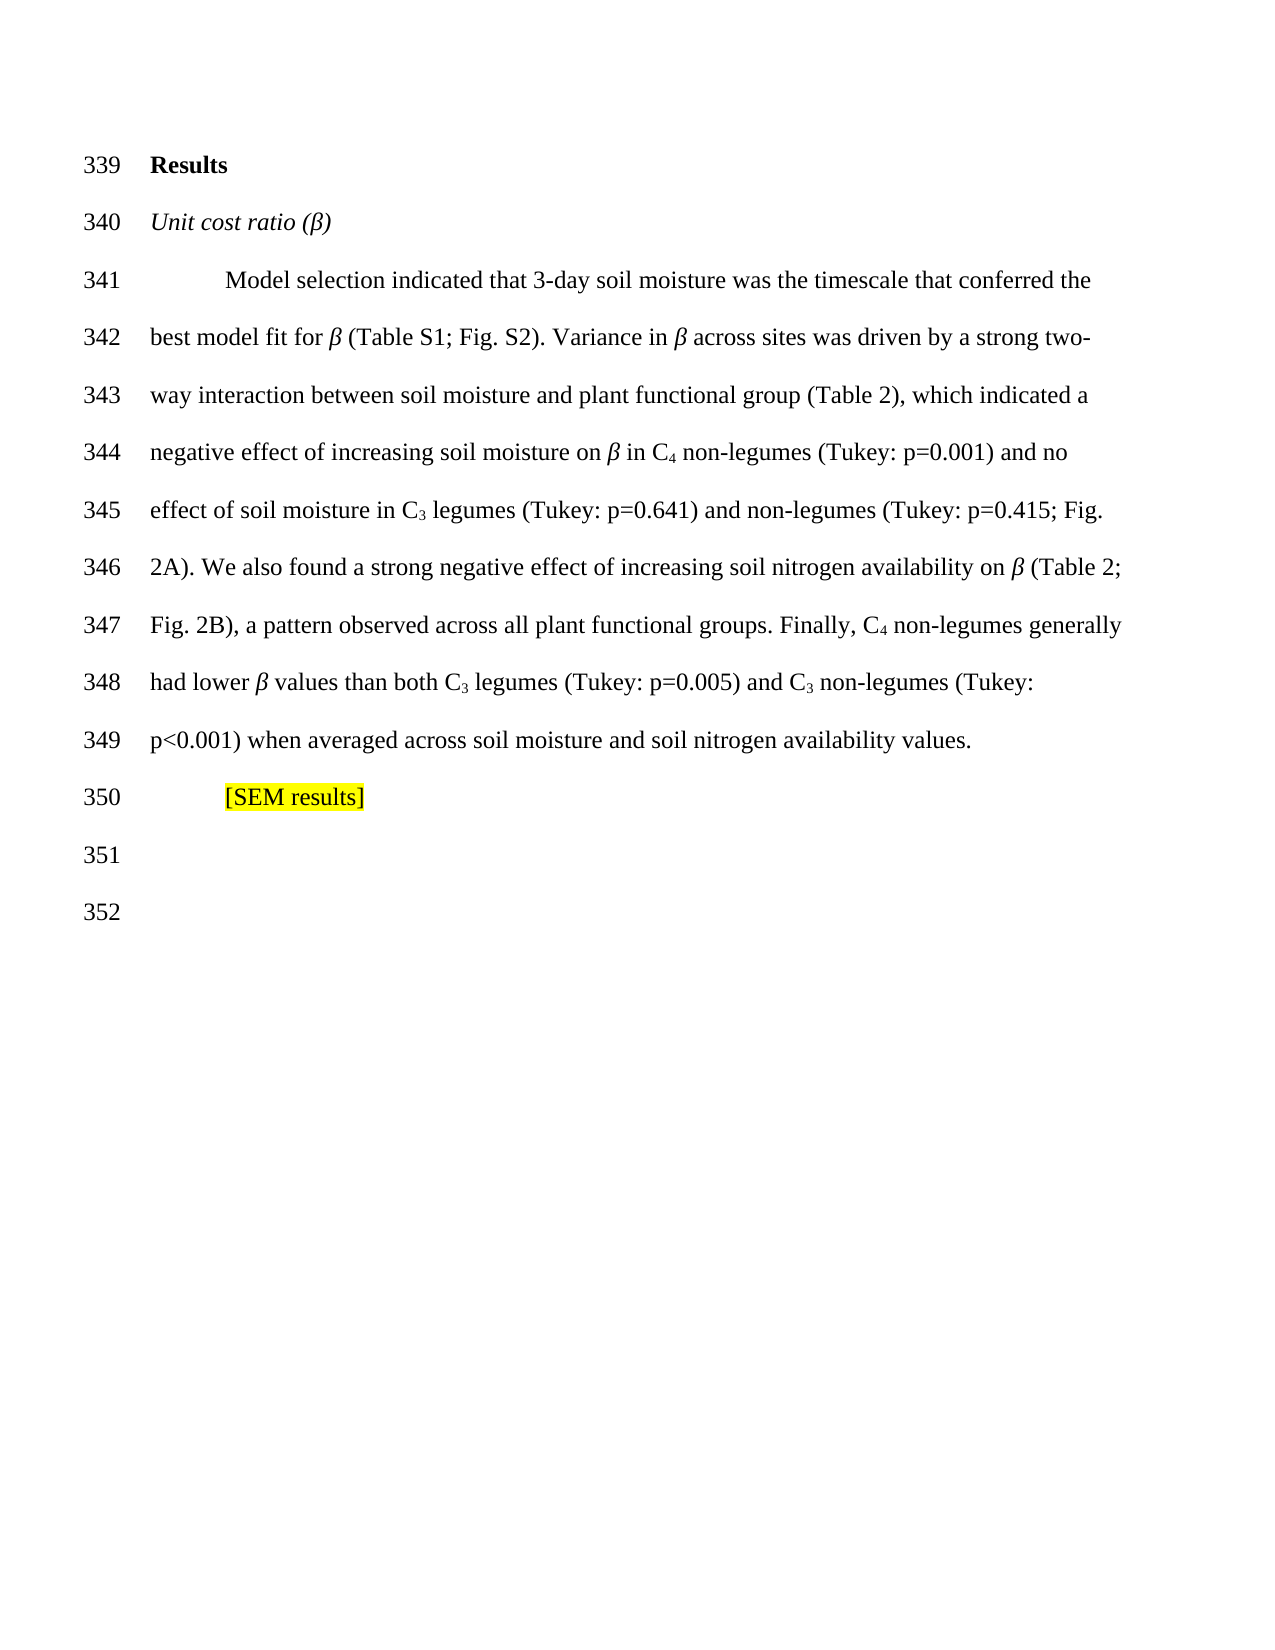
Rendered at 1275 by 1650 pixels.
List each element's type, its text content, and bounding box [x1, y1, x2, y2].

text [SEM results] [150, 782, 1125, 811]
text Unit cost ratio (β) [150, 207, 1125, 236]
text Results [150, 150, 1125, 179]
text Model selection indicated that 3-day soil moisture was the timescale that conferred the best model fit for β (Table S1; Fig. S2). Variance in β across sites was driven by a strong two-way interaction between soil moisture and plant functional group (Table 2), which indicated a negative effect of increasing soil moisture on β in C4 non-legumes (Tukey: p=0.001) and no effect of soil moisture in C3 legumes (Tukey: p=0.641) and non-legumes (Tukey: p=0.415; Fig. 2A). We also found a strong negative effect of increasing soil nitrogen availability on β (Table 2; Fig. 2B), a pattern observed across all plant functional groups. Finally, C4 non-legumes generally had lower β values than both C3 legumes (Tukey: p=0.005) and C3 non-legumes (Tukey: p<0.001) when averaged across soil moisture and soil nitrogen availability values. [150, 265, 1125, 754]
